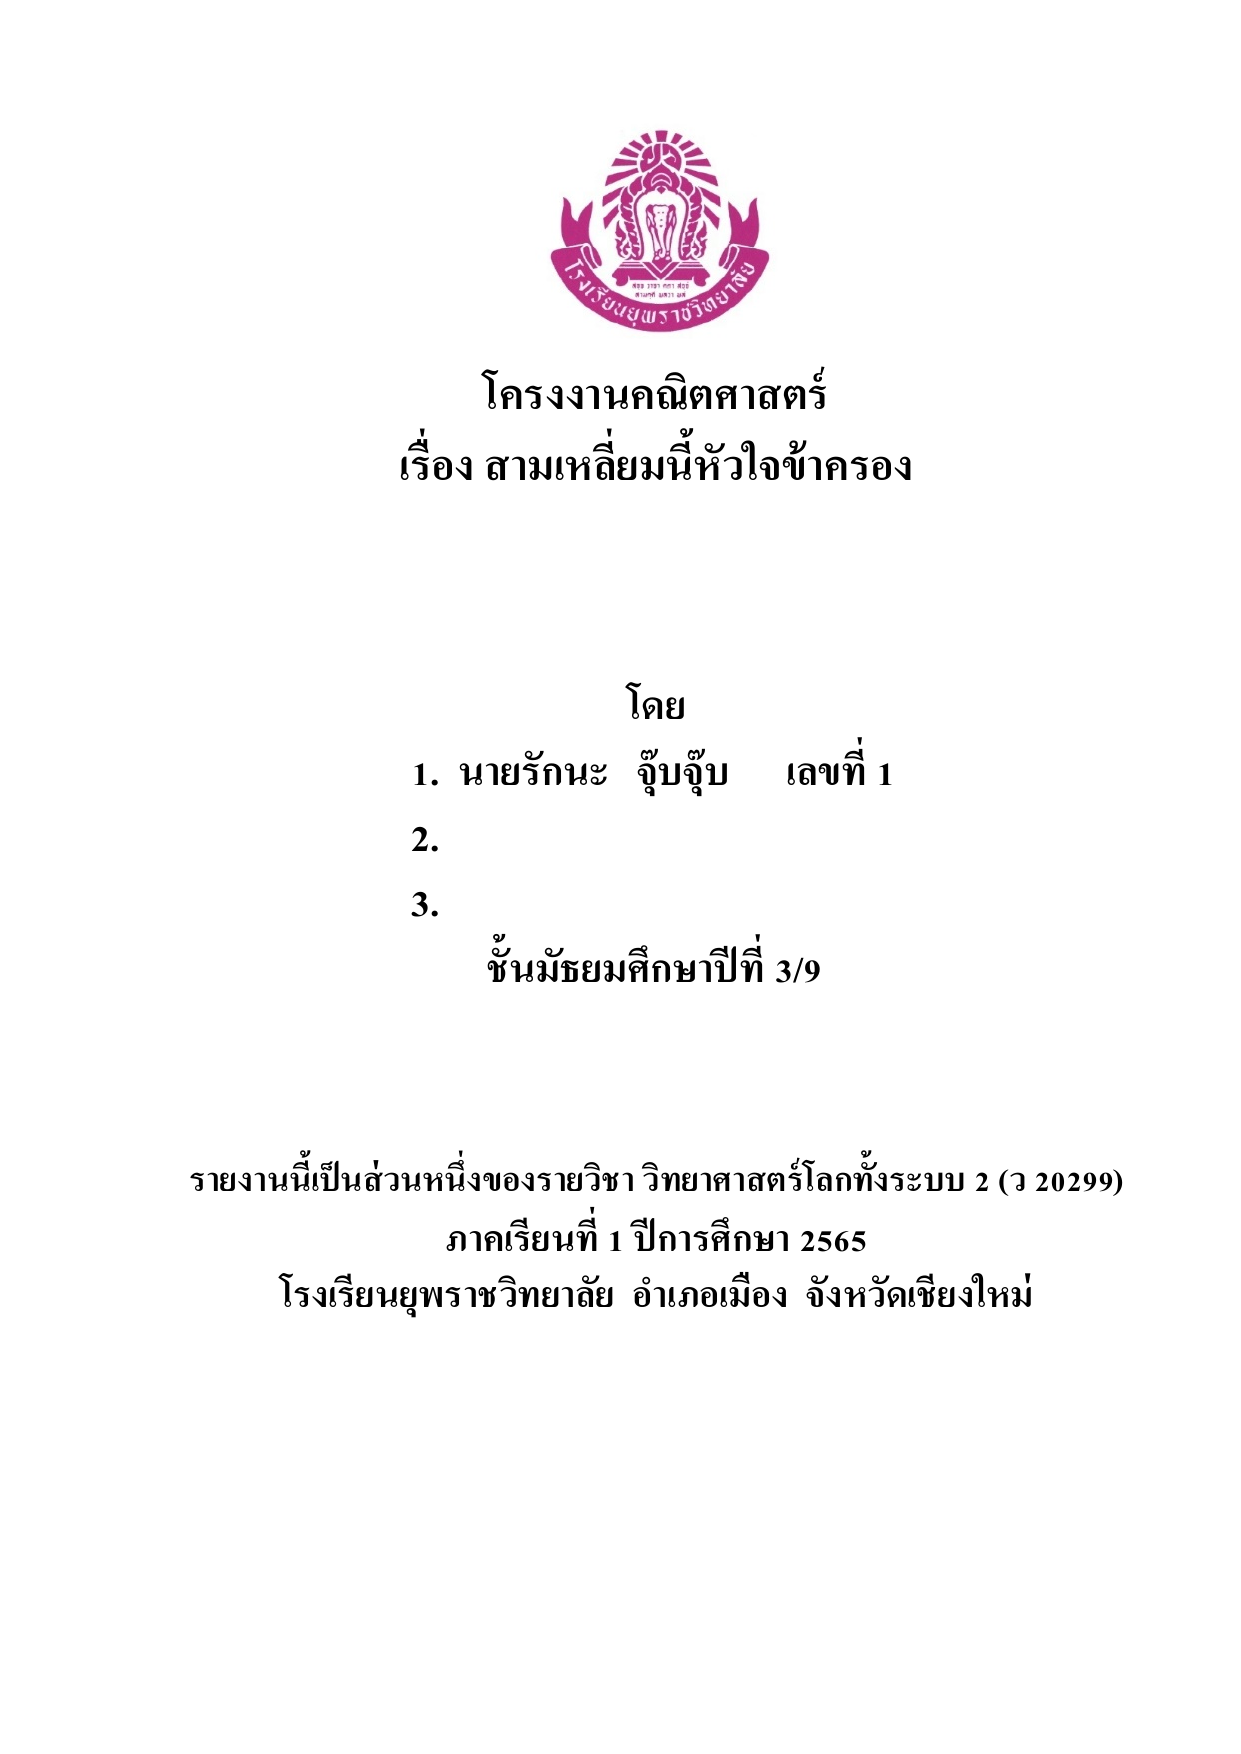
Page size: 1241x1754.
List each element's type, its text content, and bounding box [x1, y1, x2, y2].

text รายงานนี้เป็นส่วนหนึ่งของรายวิชา วิทยาศาสตร์โลกทั้งระบบ 2 (ว 20299) [186, 1151, 1127, 1203]
text 2. [336, 803, 1127, 864]
text โรงเรียนยุพราชวิทยาลัย อำเภอเมือง จังหวัดเชียงใหม่ [186, 1263, 1127, 1319]
text โครงงานคณิตศาสตร์ เรื่อง สามเหลี่ยมนี้หัวใจข้าครอง [186, 358, 1127, 494]
text โดย [186, 671, 1127, 732]
text 1. นายรักนะ จุ๊บจุ๊บ เลขที่ 1 [336, 737, 1127, 798]
picture [535, 112, 778, 339]
text ภาคเรียนที่ 1 ปีการศึกษา 2565 [186, 1207, 1127, 1263]
text ชั้นมัธยมศึกษาปีที่ 3/9 [411, 934, 1127, 996]
text 3. [336, 869, 1127, 930]
